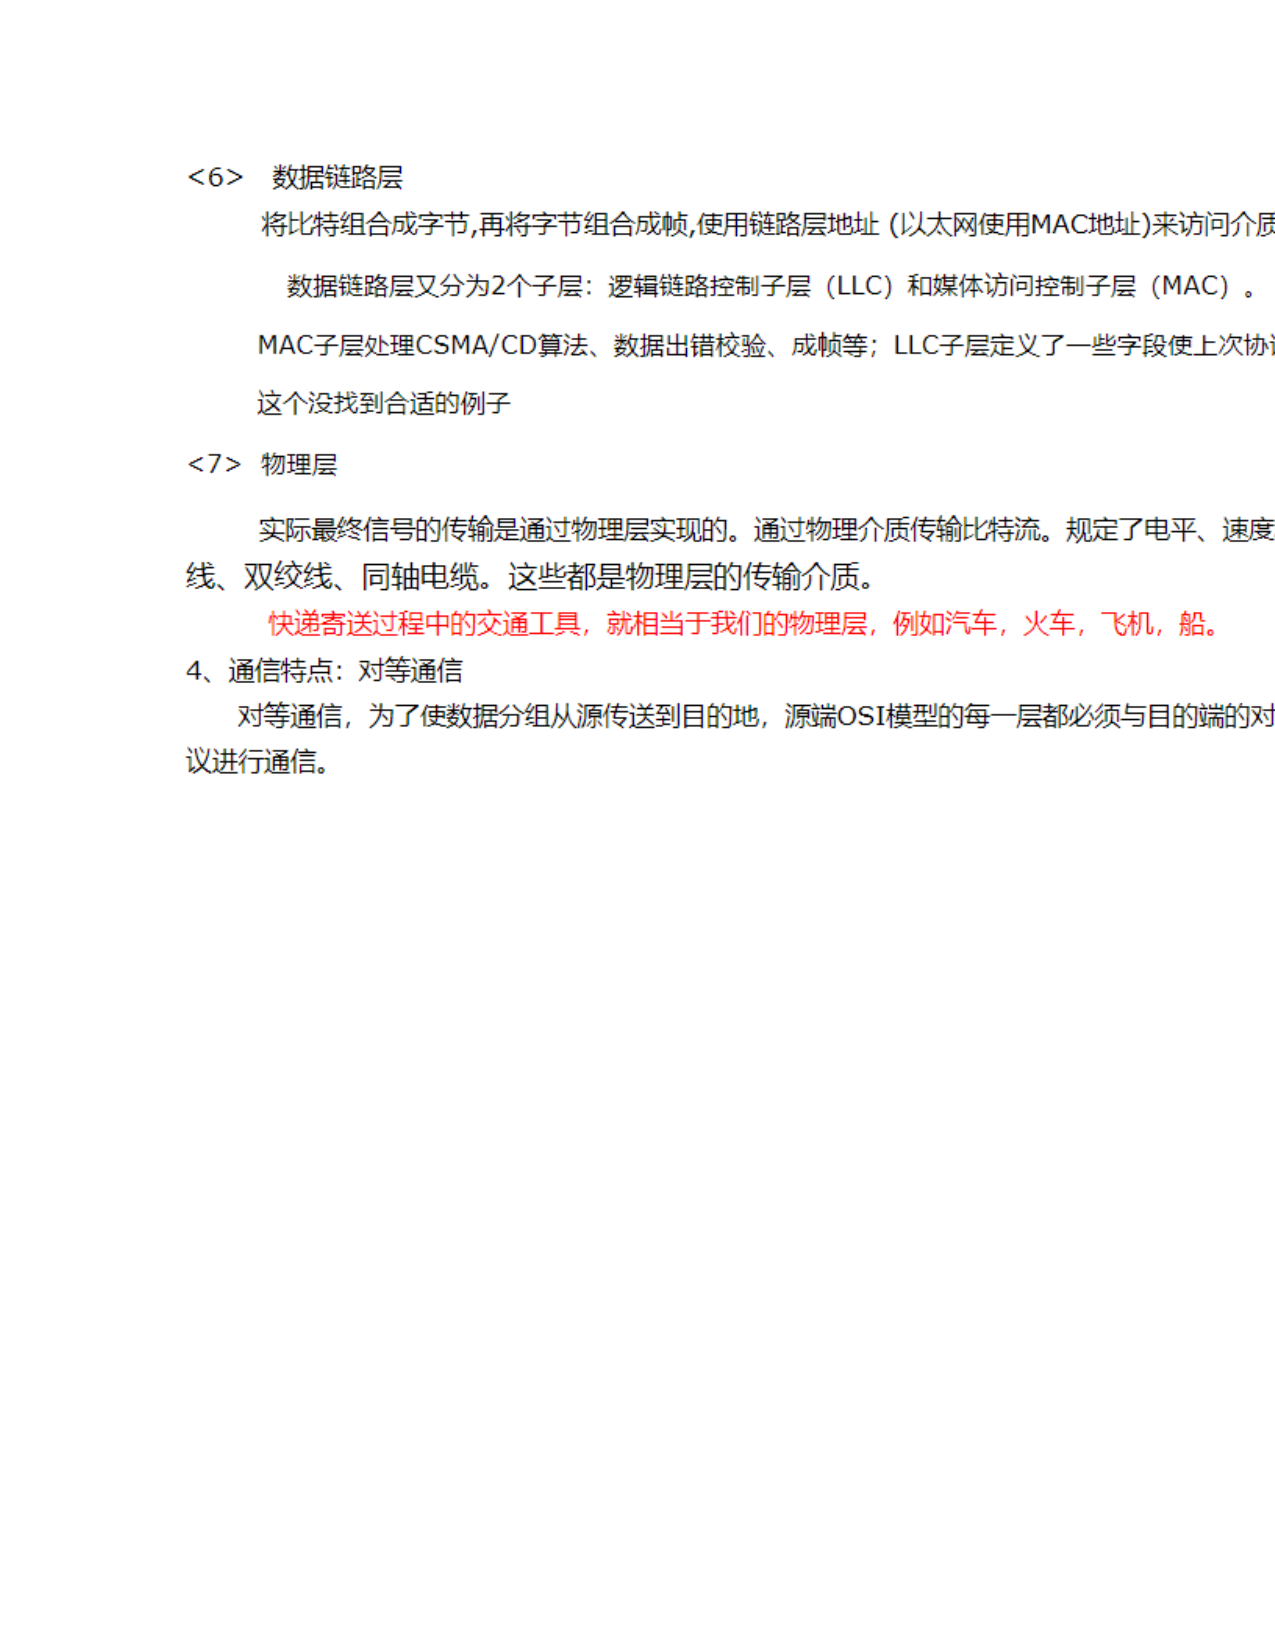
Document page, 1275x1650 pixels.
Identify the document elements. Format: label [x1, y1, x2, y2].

picture [150, 150, 1275, 813]
